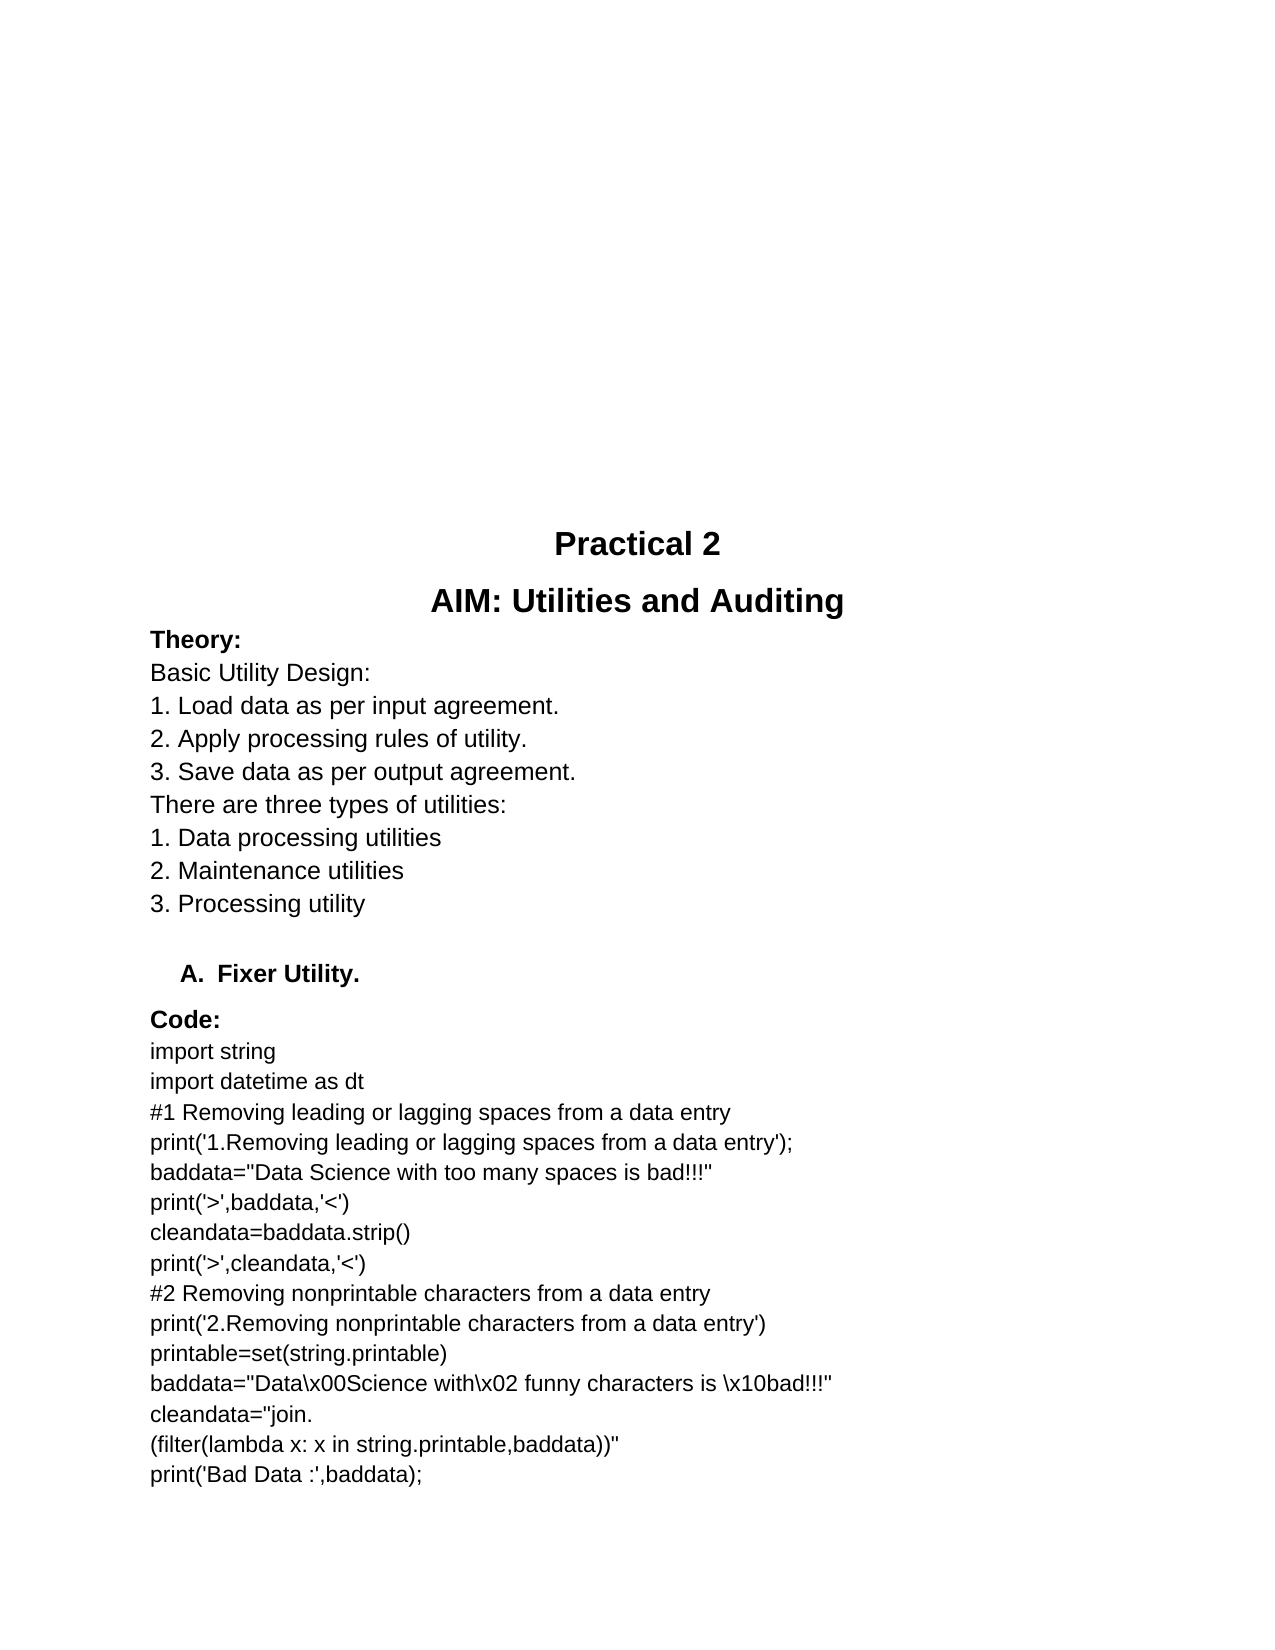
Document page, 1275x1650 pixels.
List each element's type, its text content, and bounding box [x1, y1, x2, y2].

text print('>',baddata,'<') [150, 1189, 1125, 1215]
subtitle Fixer Utility. [179, 959, 1125, 988]
text baddata="Data\x00Science with\x02 funny characters is \x10bad!!!" [150, 1370, 1125, 1397]
text Basic Utility Design: [150, 658, 1125, 687]
text (filter(lambda x: x in string.printable,baddata))" [150, 1431, 1125, 1457]
text There are three types of utilities: [150, 790, 1125, 819]
text import string [150, 1038, 1125, 1064]
text print('Bad Data :',baddata); [150, 1461, 1125, 1487]
text 3. Processing utility [150, 889, 1125, 918]
text print('>',cleandata,'<') [150, 1249, 1125, 1276]
text Theory: [150, 625, 1125, 653]
text import datetime as dt [150, 1068, 1125, 1094]
text 1. Data processing utilities [150, 823, 1125, 852]
text 2. Apply processing rules of utility. [150, 724, 1125, 753]
text #2 Removing nonprintable characters from a data entry [150, 1280, 1125, 1306]
subtitle Practical 2 [150, 524, 1125, 562]
text 2. Maintenance utilities [150, 856, 1125, 885]
text print('1.Removing leading or lagging spaces from a data entry'); [150, 1129, 1125, 1155]
text printable=set(string.printable) [150, 1340, 1125, 1366]
text #1 Removing leading or lagging spaces from a data entry [150, 1098, 1125, 1125]
text 3. Save data as per output agreement. [150, 757, 1125, 786]
text cleandata=baddata.strip() [150, 1219, 1125, 1246]
text baddata="Data Science with too many spaces is bad!!!" [150, 1159, 1125, 1185]
text cleandata="join. [150, 1401, 1125, 1427]
text AIM: Utilities and Auditing [150, 581, 1125, 619]
text Code: [150, 1005, 1125, 1034]
text 1. Load data as per input agreement. [150, 691, 1125, 719]
text print('2.Removing nonprintable characters from a data entry') [150, 1310, 1125, 1336]
